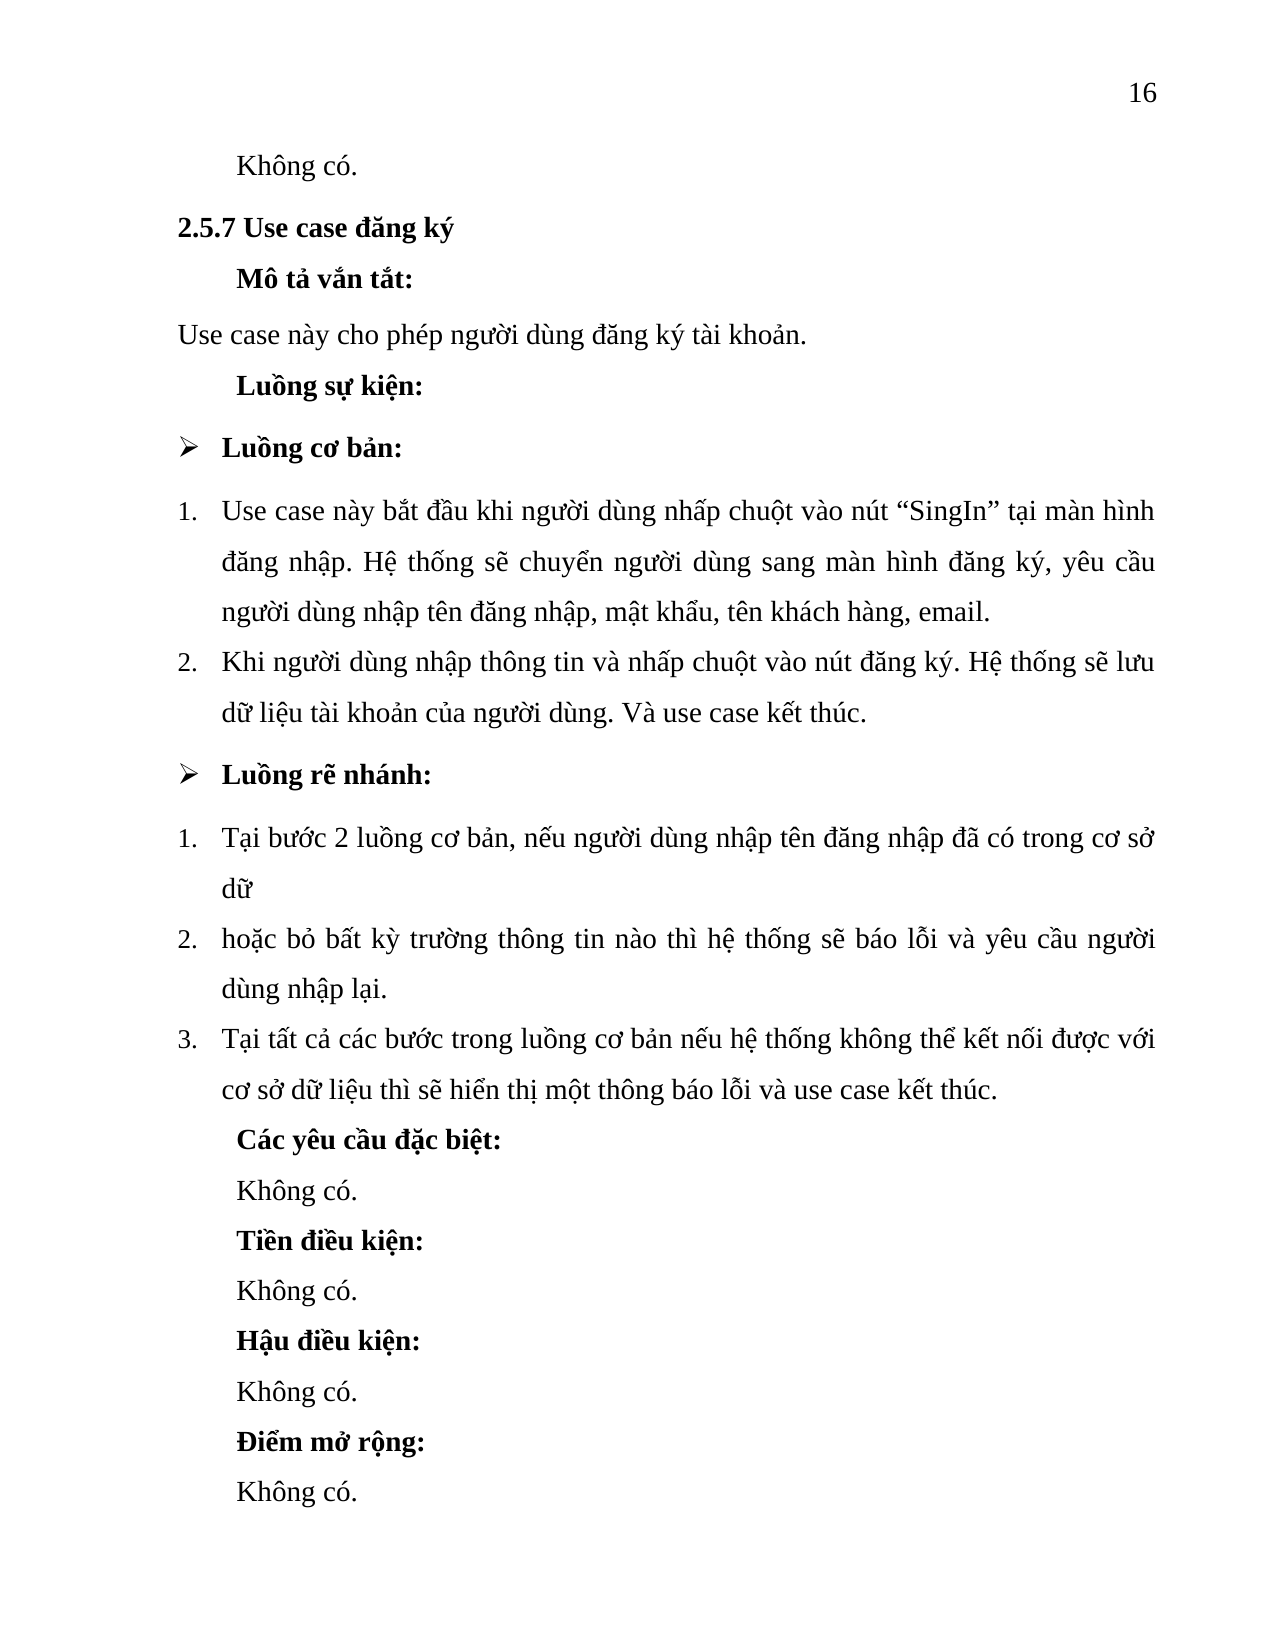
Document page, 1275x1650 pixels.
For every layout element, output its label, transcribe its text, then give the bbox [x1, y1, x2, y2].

text Tiền điều kiện: [177, 1223, 1157, 1256]
list Tại tất cả các bước trong luồng cơ bản nếu hệ thống không thể kết nối được với cơ sở dữ liệu thì sẽ hiển thị một thông báo lỗi và use case kết thúc. [177, 1022, 1157, 1106]
text Không có. [236, 1173, 1157, 1206]
text Luồng sự kiện: [177, 368, 1157, 401]
text Hậu điều kiện: [177, 1323, 1157, 1357]
list Luồng rẽ nhánh: [177, 757, 1157, 791]
subtitle 2.5.7 Use case đăng ký [177, 211, 1157, 244]
text Không có. [236, 1273, 1157, 1307]
text Không có. [236, 1374, 1157, 1407]
list Use case này bắt đầu khi người dùng nhấp chuột vào nút “SingIn” tại màn hình đăng nhập. Hệ thống sẽ chuyển người dùng sang màn hình đăng ký, yêu cầu người dùng nhập tên đăng nhập, mật khẩu, tên khách hàng, email. [177, 493, 1157, 628]
list Tại bước 2 luồng cơ bản, nếu người dùng nhập tên đăng nhập đã có trong cơ sở dữ [177, 820, 1157, 904]
text Không có. [177, 1474, 1157, 1508]
text Không có. [236, 148, 1157, 181]
list Luồng cơ bản: [177, 431, 1157, 464]
list hoặc bỏ bất kỳ trường thông tin nào thì hệ thống sẽ báo lỗi và yêu cầu người dùng nhập lại. [177, 921, 1157, 1005]
text Điểm mở rộng: [177, 1424, 1157, 1458]
text Mô tả vắn tắt: [177, 261, 1157, 294]
list Khi người dùng nhập thông tin và nhấp chuột vào nút đăng ký. Hệ thống sẽ lưu dữ liệu tài khoản của người dùng. Và use case kết thúc. [177, 644, 1157, 728]
text Use case này cho phép người dùng đăng ký tài khoản. [177, 317, 1157, 351]
text Các yêu cầu đặc biệt: [177, 1122, 1157, 1156]
